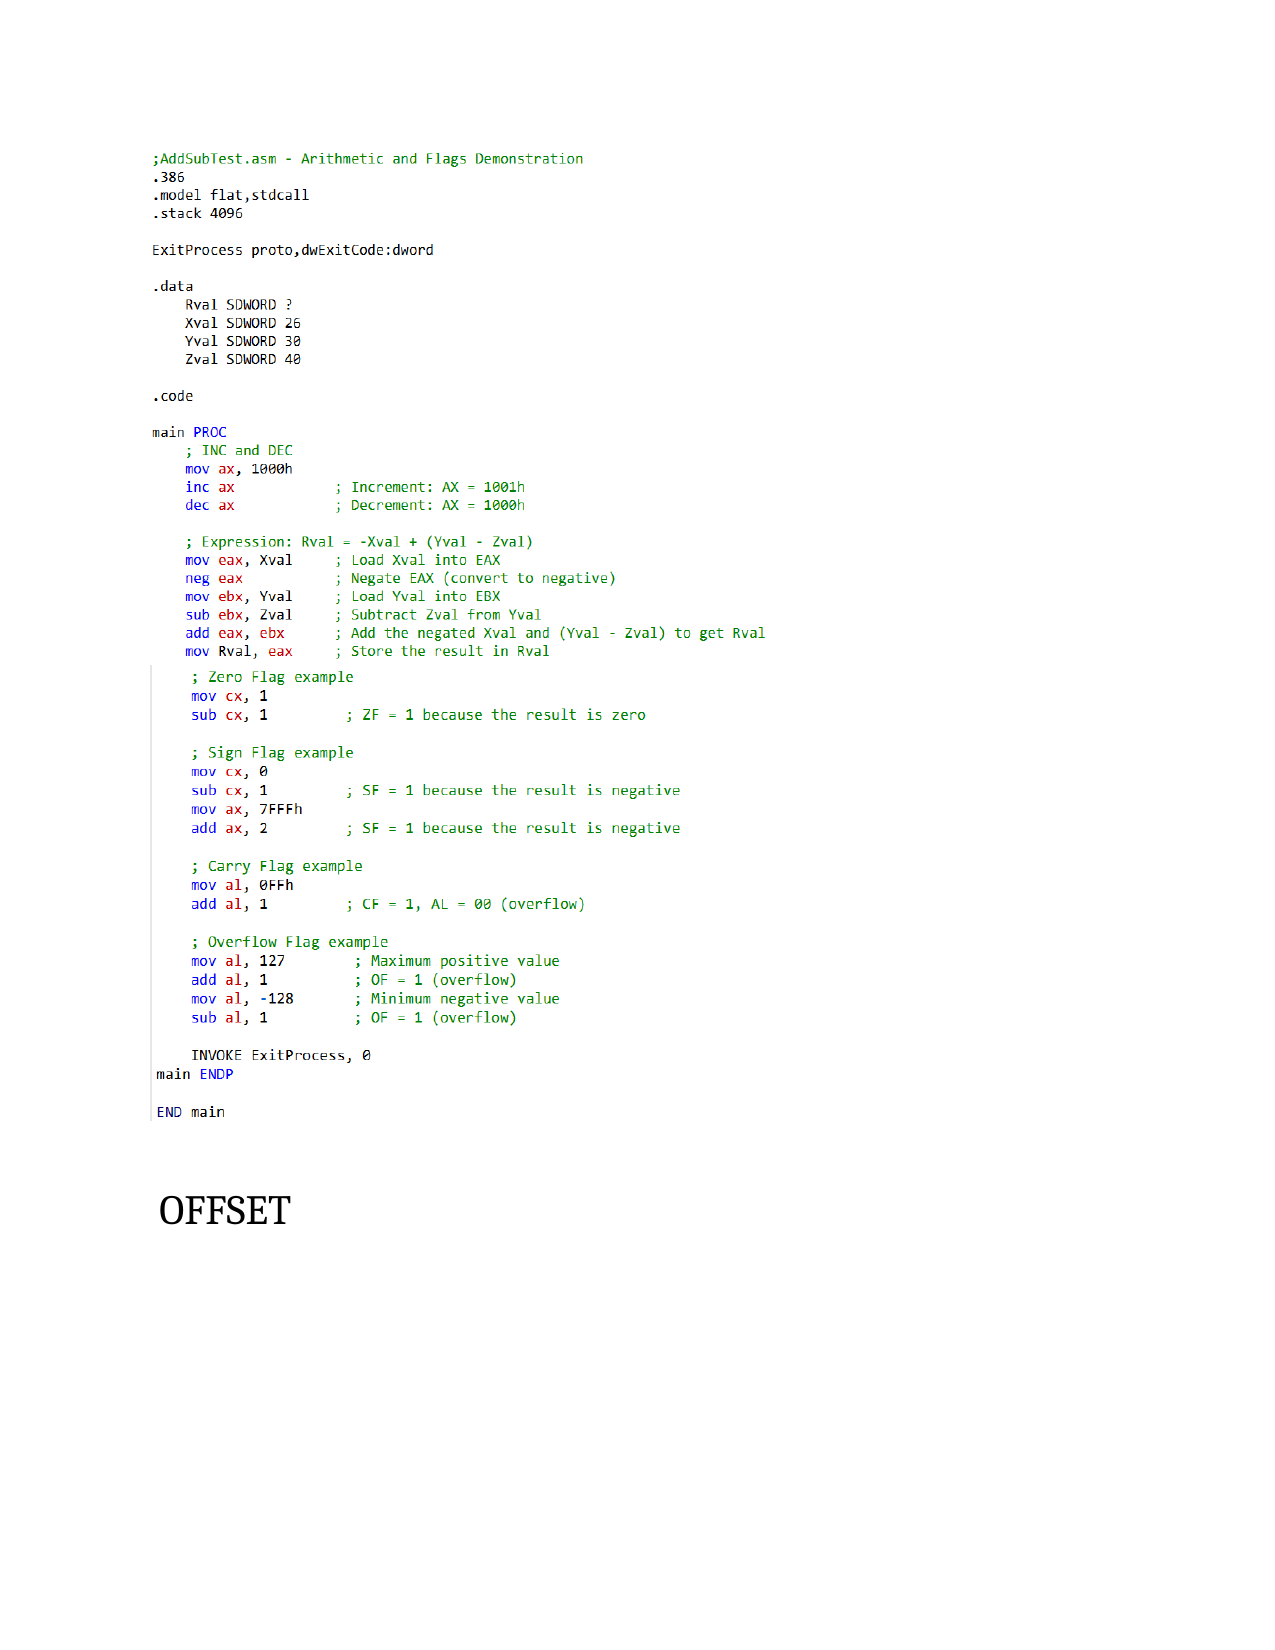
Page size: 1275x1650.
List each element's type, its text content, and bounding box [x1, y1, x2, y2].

picture [150, 665, 795, 1121]
picture [150, 150, 767, 663]
text OFFSET [150, 1187, 1125, 1235]
